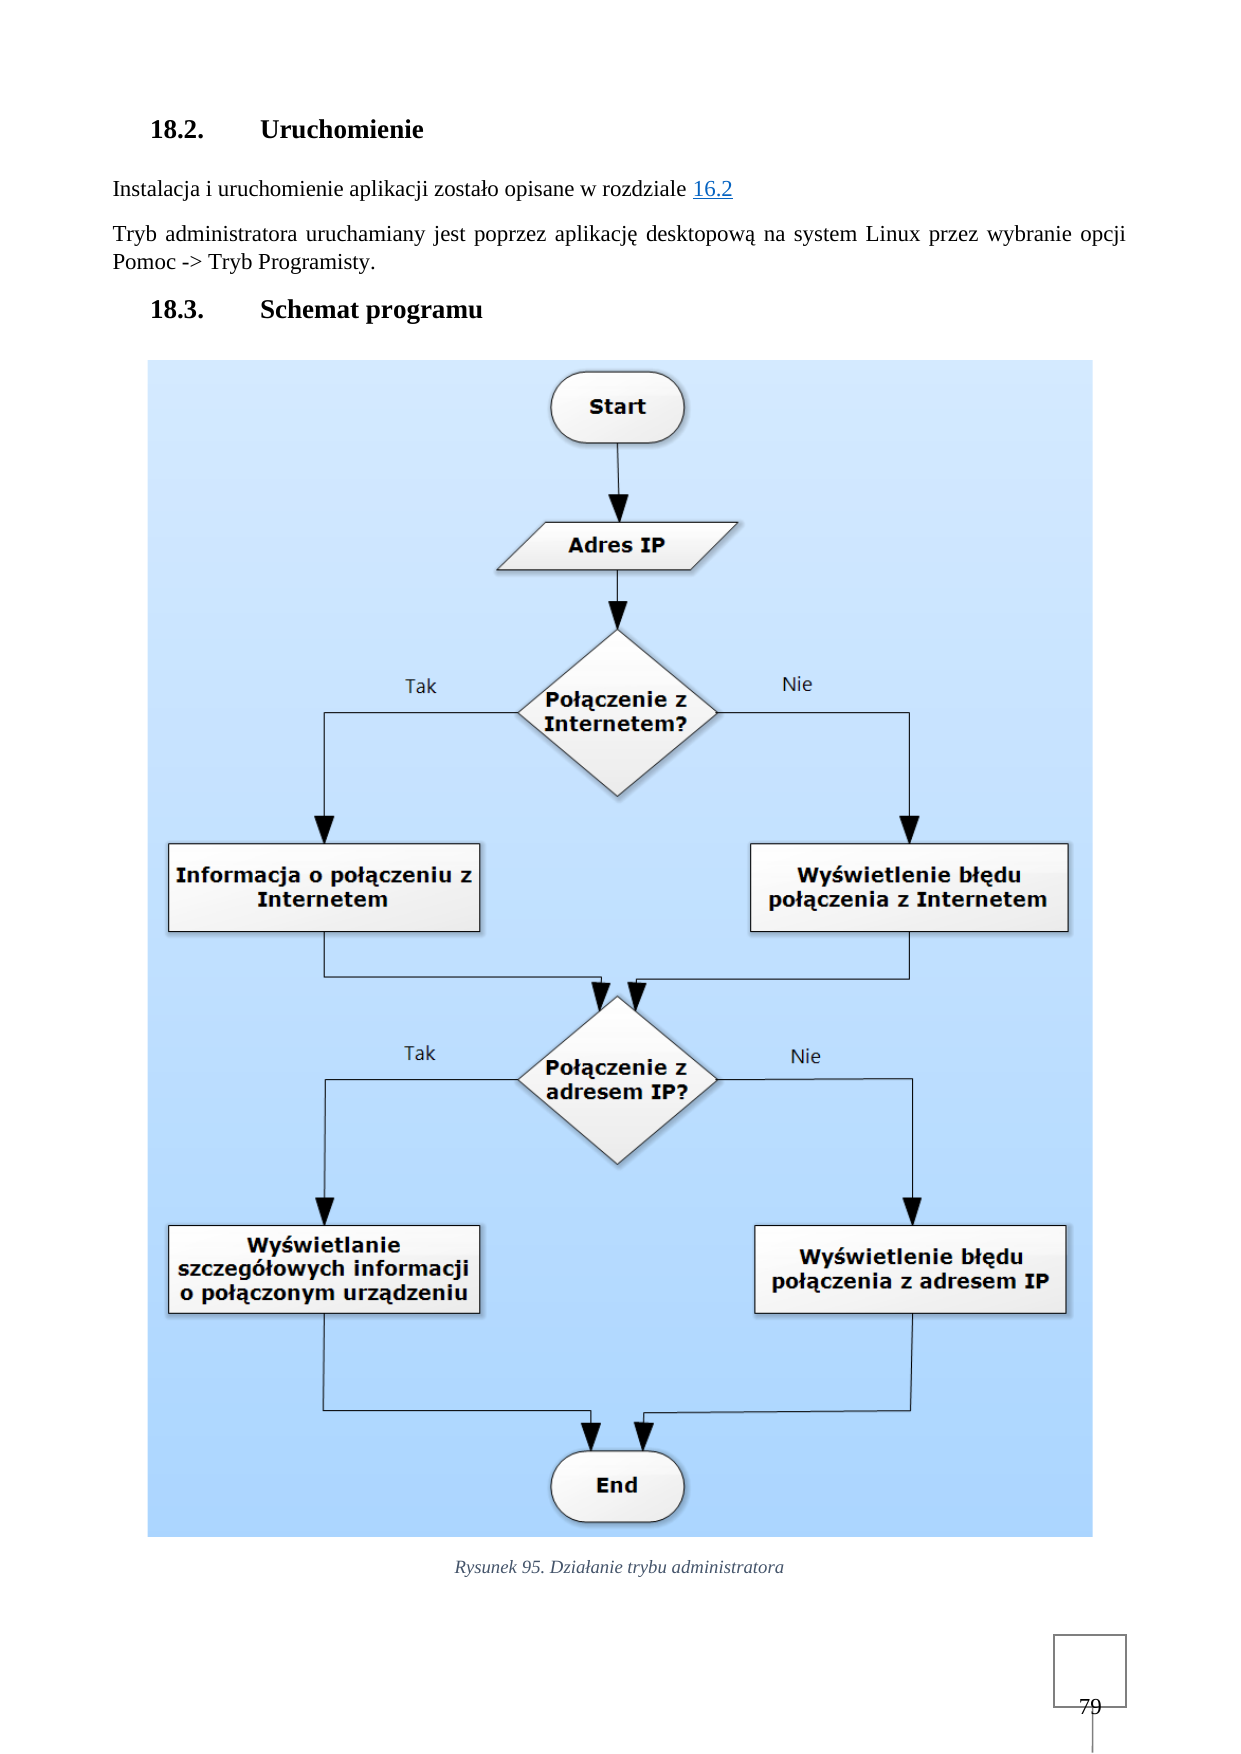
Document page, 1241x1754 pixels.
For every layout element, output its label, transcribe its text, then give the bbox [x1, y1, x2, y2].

text Tryb administratora uruchamiany jest poprzez aplikację desktopową na system Linux przez wybranie opcji Pomoc -> Tryb Programisty. [112, 220, 1128, 275]
subtitle Uruchomienie [150, 113, 1128, 144]
subtitle Schemat programu [150, 293, 1128, 358]
text Rysunek 95. Działanie trybu administratora [112, 1556, 1128, 1577]
text Instalacja i uruchomienie aplikacji zostało opisane w rozdziale 16.2 [112, 146, 1128, 201]
picture [147, 360, 1093, 1537]
